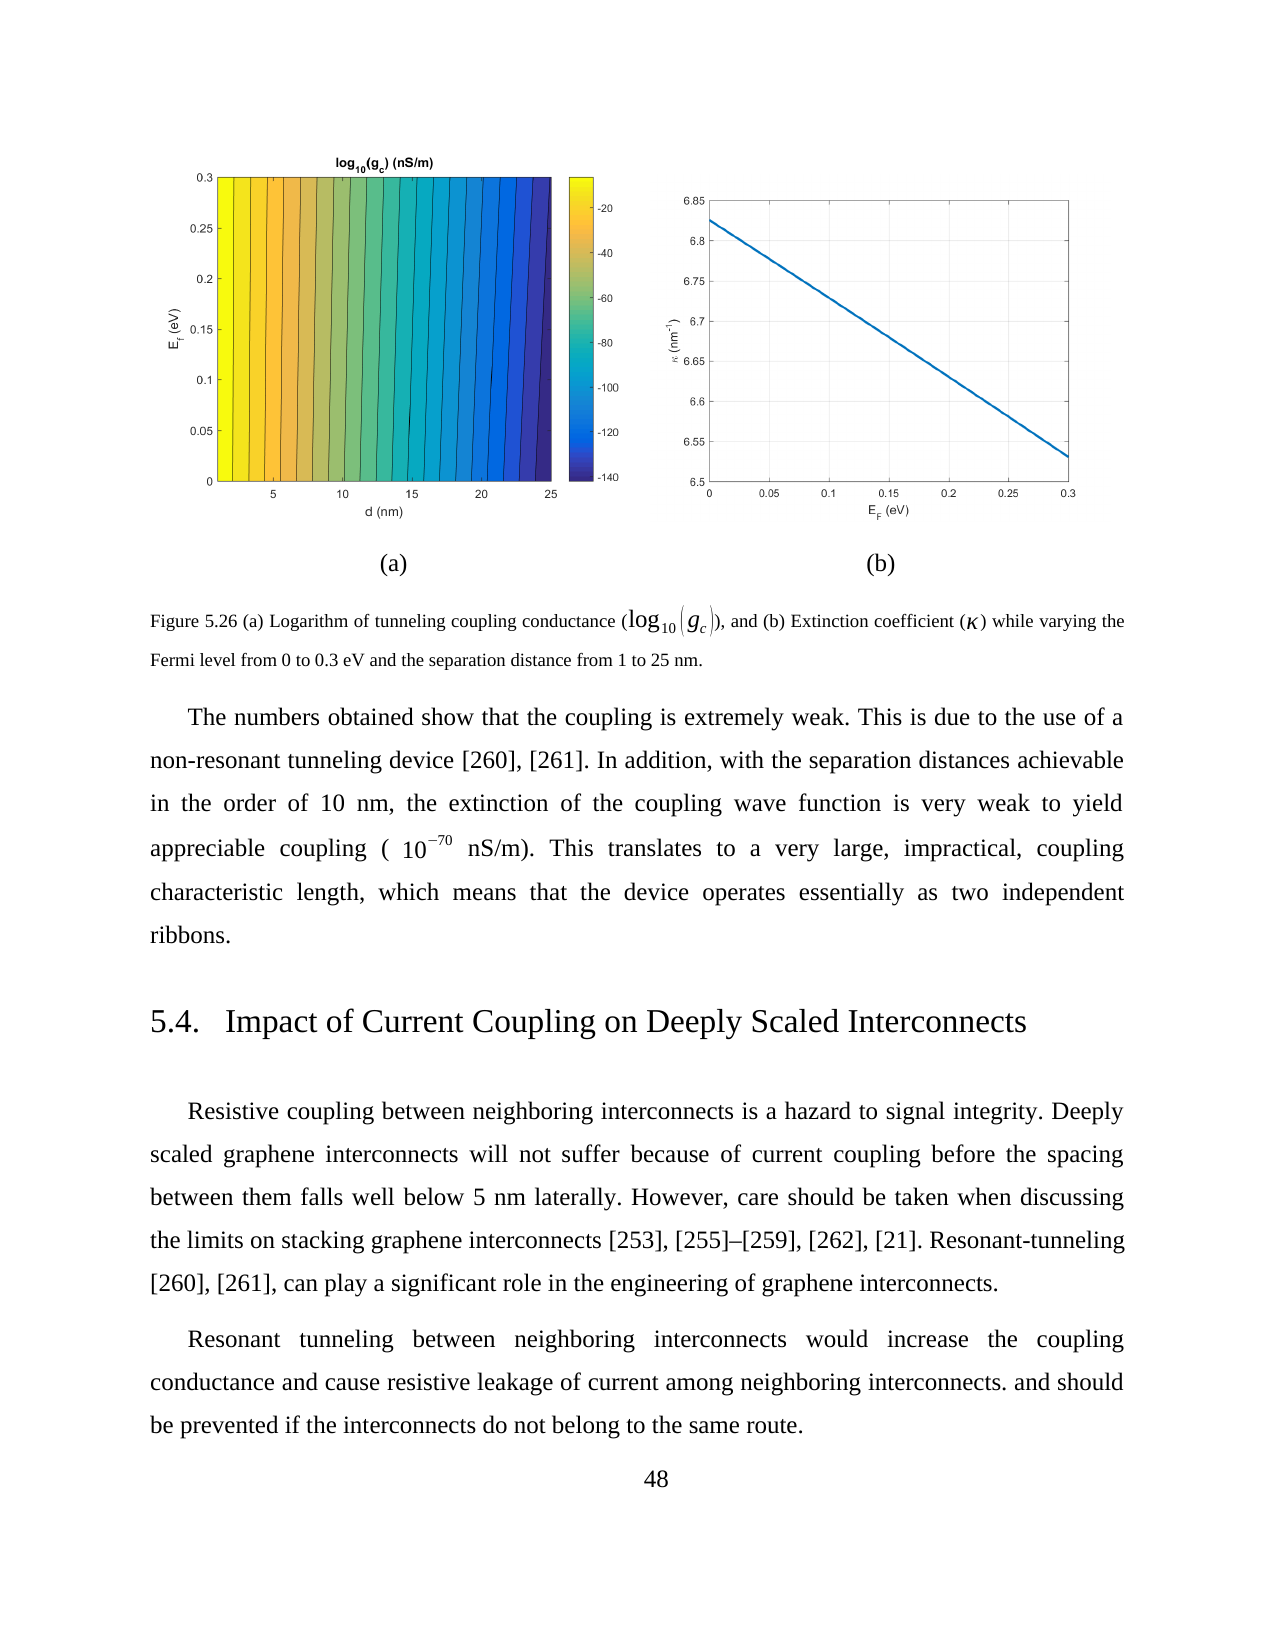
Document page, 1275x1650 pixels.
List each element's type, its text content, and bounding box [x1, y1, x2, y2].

picture [649, 174, 1112, 522]
table_header (b) [637, 150, 1124, 604]
subtitle Impact of Current Coupling on Deeply Scaled Interconnects [150, 1001, 1125, 1039]
picture [161, 150, 626, 522]
table_header (a) [150, 150, 637, 604]
text Resonant tunneling between neighboring interconnects would increase the coupling conductance and cause resistive leakage of current among neighboring interconnects. and should be prevented if the interconnects do not belong to the same route. [150, 1324, 1125, 1439]
text The numbers obtained show that the coupling is extremely weak. This is due to the use of a non-resonant tunneling device [260], [261]. In addition, with the separation distances achievable in the order of 10 nm, the extinction of the coupling wave function is very weak to yield appreciable coupling ( nS/m). This translates to a very large, impractical, coupling characteristic length, which means that the device operates essentially as two independent ribbons. [150, 702, 1125, 949]
text Resistive coupling between neighboring interconnects is a hazard to signal integrity. Deeply scaled graphene interconnects will not suffer because of current coupling before the spacing between them falls well below 5 nm laterally. However, care should be taken when discussing the limits on stacking graphene interconnects [253], [255]–[259], [262], [21]. Resonant-tunneling [260], [261], can play a significant role in the engineering of graphene interconnects. [150, 1096, 1125, 1297]
